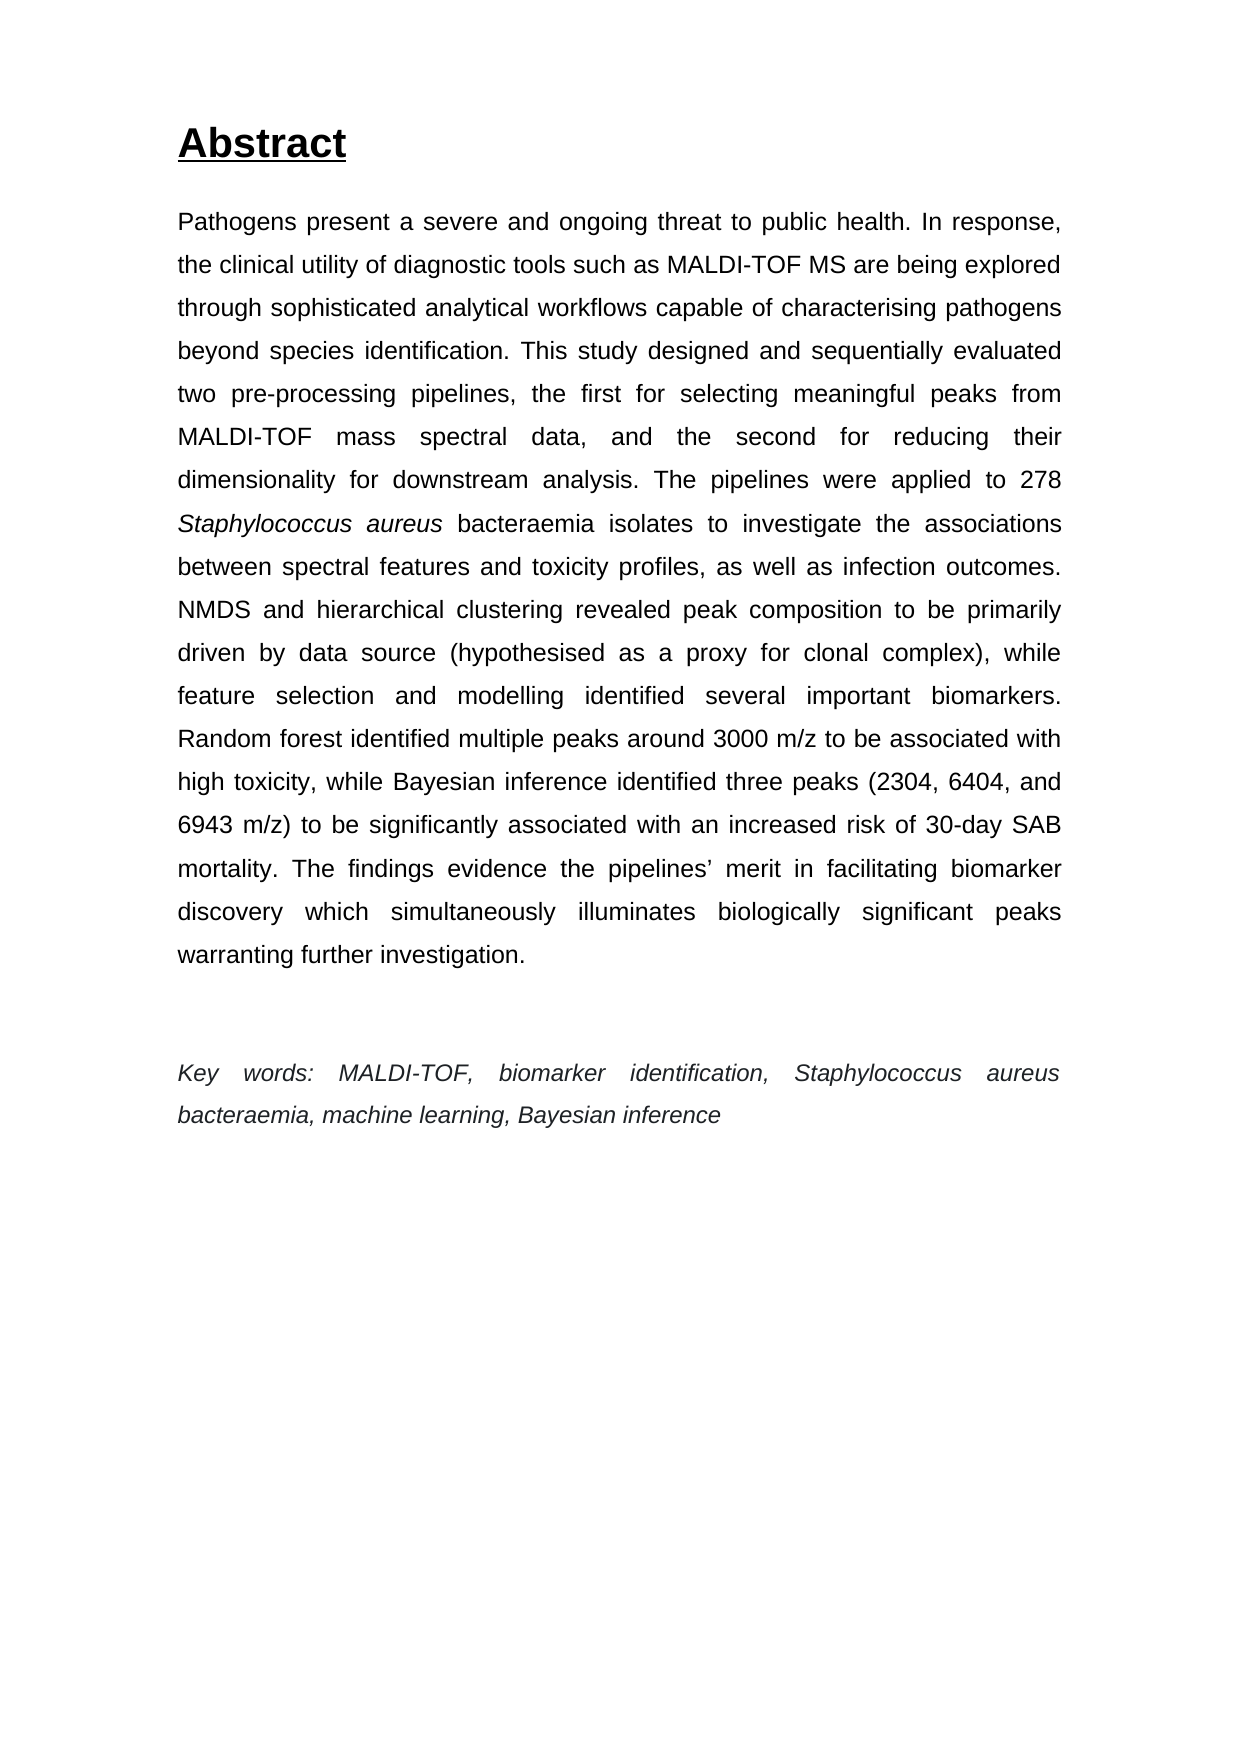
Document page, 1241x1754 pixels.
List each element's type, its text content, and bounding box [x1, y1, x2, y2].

text Abstract [177, 118, 1063, 166]
text Key words: MALDI-TOF, biomarker identification, Staphylococcus aureus bacteraemia, machine learning, Bayesian inference [177, 1059, 1063, 1128]
text Pathogens present a severe and ongoing threat to public health. In response, the clinical utility of diagnostic tools such as MALDI-TOF MS are being explored through sophisticated analytical workflows capable of characterising pathogens beyond species identification. This study designed and sequentially evaluated two pre-processing pipelines, the first for selecting meaningful peaks from MALDI-TOF mass spectral data, and the second for reducing their dimensionality for downstream analysis. The pipelines were applied to 278 Staphylococcus aureus bacteraemia isolates to investigate the associations between spectral features and toxicity profiles, as well as infection outcomes. NMDS and hierarchical clustering revealed peak composition to be primarily driven by data source (hypothesised as a proxy for clonal complex), while feature selection and modelling identified several important biomarkers. Random forest identified multiple peaks around 3000 m/z to be associated with high toxicity, while Bayesian inference identified three peaks (2304, 6404, and 6943 m/z) to be significantly associated with an increased risk of 30-day SAB mortality. The findings evidence the pipelines’ merit in facilitating biomarker discovery which simultaneously illuminates biologically significant peaks warranting further investigation. [177, 207, 1063, 968]
